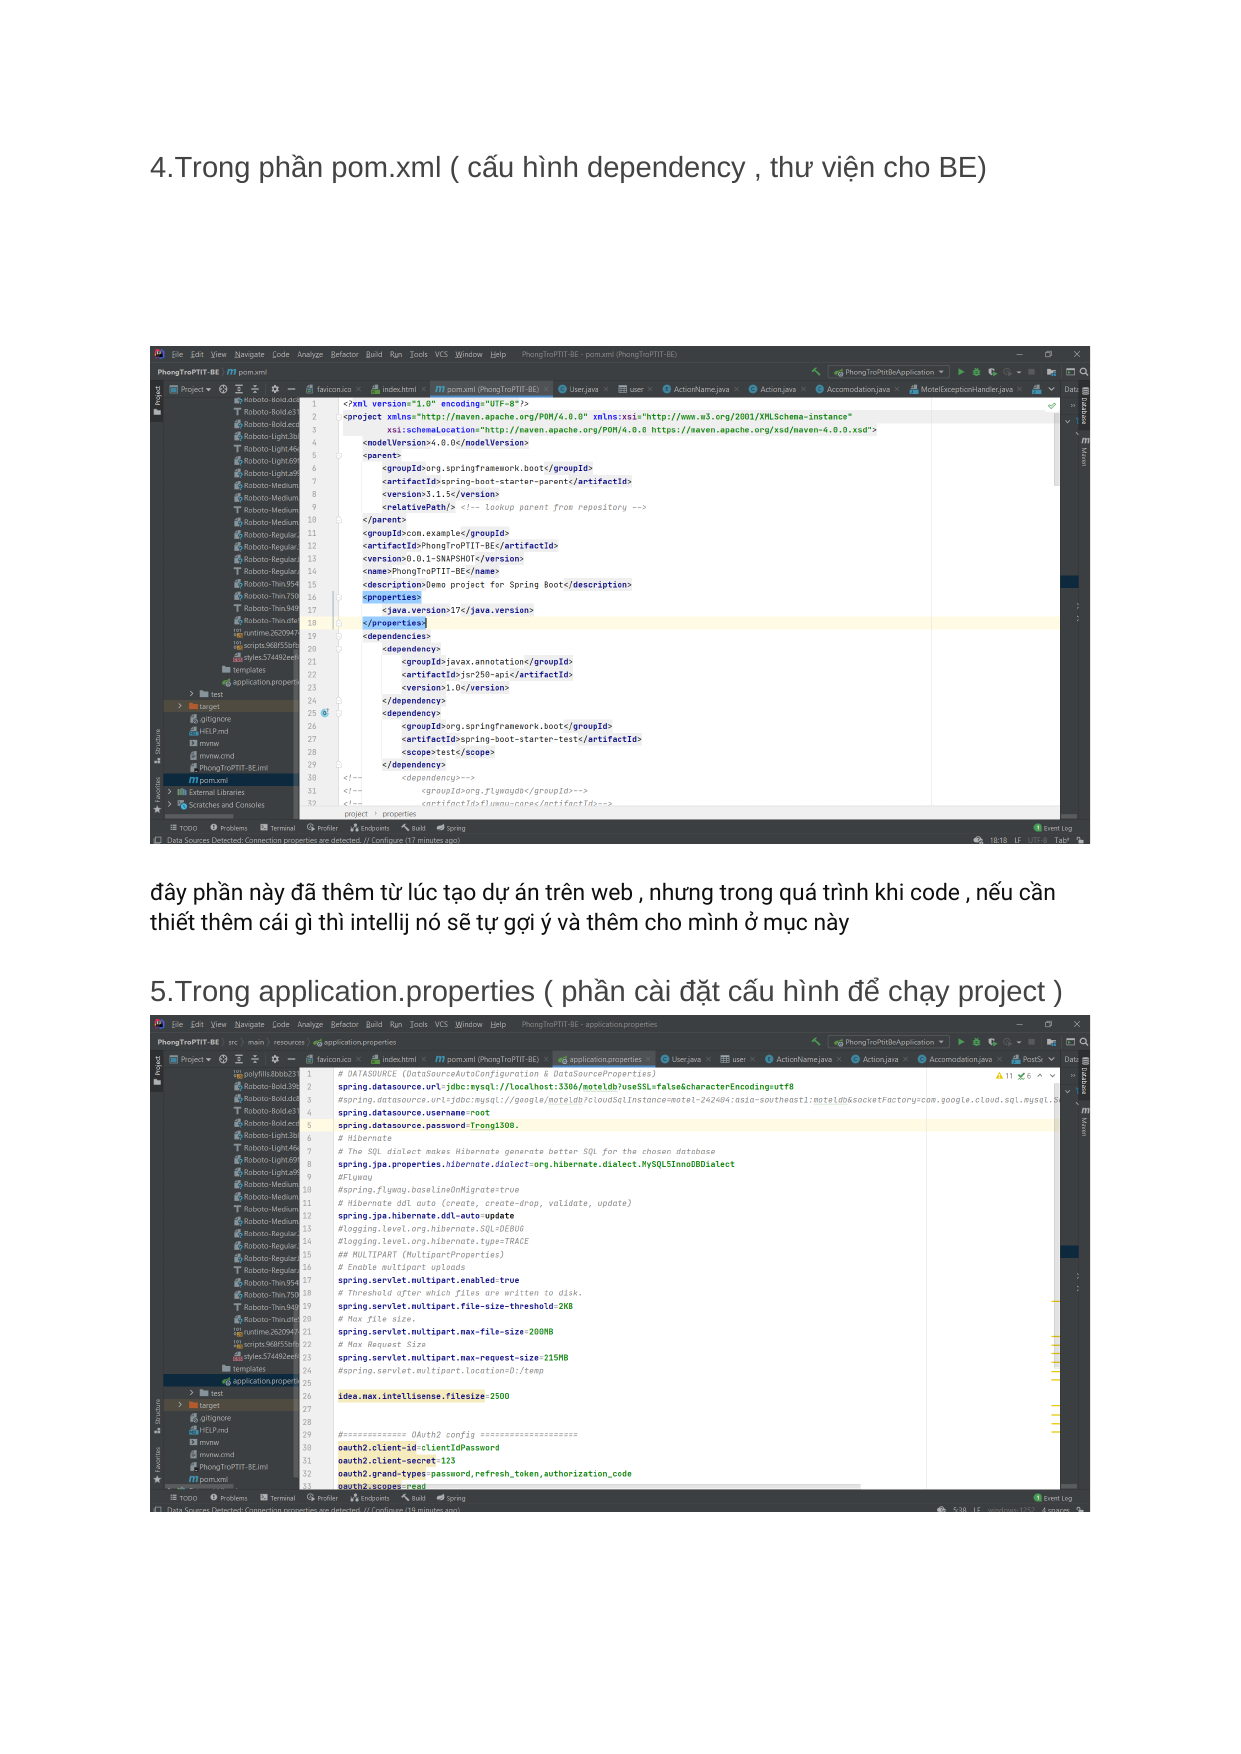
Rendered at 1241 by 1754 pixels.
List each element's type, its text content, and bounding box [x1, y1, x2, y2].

subtitle 5.Trong application.properties ( phần cài đặt cấu hình để chạy project ) [150, 974, 1090, 1007]
picture [150, 1015, 1091, 1512]
text đây phần này đã thêm từ lúc tạo dự án trên web , nhưng trong quá trình khi code , nếu cần thiết thêm cái gì thì intellij nó sẽ tự gợi ý và thêm cho mình ở mục này [150, 879, 1090, 936]
subtitle 4.Trong phần pom.xml ( cấu hình dependency , thư viện cho BE) [150, 150, 1090, 183]
picture [150, 346, 1091, 844]
